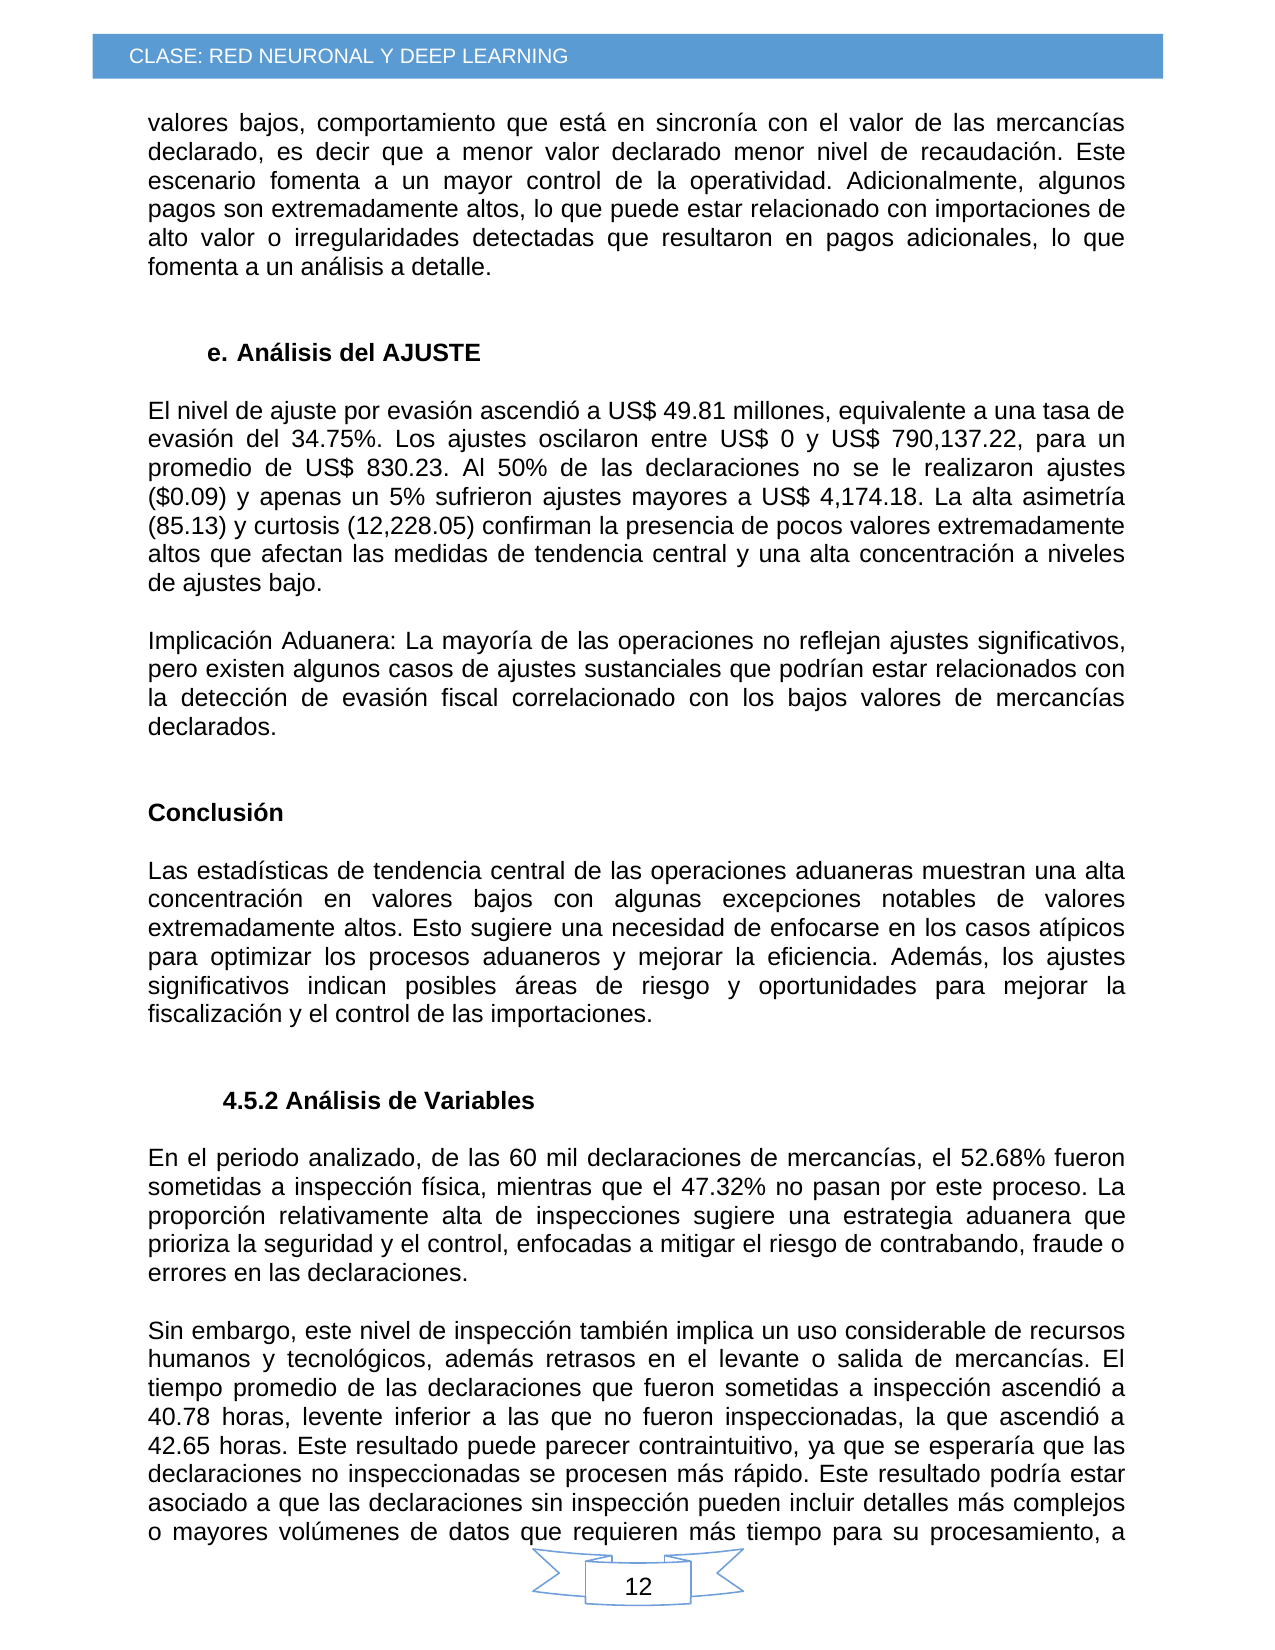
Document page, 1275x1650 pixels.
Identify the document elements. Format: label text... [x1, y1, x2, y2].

text Las estadísticas de tendencia central de las operaciones aduaneras muestran una alta concentración en valores bajos con algunas excepciones notables de valores extremadamente altos. Esto sugiere una necesidad de enfocarse en los casos atípicos para optimizar los procesos aduaneros y mejorar la eficiencia. Además, los ajustes significativos indican posibles áreas de riesgo y oportunidades para mejorar la fiscalización y el control de las importaciones. [148, 856, 1127, 1028]
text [148, 1316, 1127, 1546]
text En el periodo analizado, de las 60 mil declaraciones de mercancías, el 52.68% fueron sometidas a inspección física, mientras que el 47.32% no pasan por este proceso. La proporción relativamente alta de inspecciones sugiere una estrategia aduanera que prioriza la seguridad y el control, enfocadas a mitigar el riesgo de contrabando, fraude o errores en las declaraciones. [148, 1143, 1127, 1287]
list Análisis del AJUSTE [207, 338, 1127, 367]
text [148, 108, 1127, 281]
text El nivel de ajuste por evasión ascendió a US$ 49.81 millones, equivalente a una tasa de evasión del 34.75%. Los ajustes oscilaron entre US$ 0 y US$ 790,137.22, para un promedio de US$ 830.23. Al 50% de las declaraciones no se le realizaron ajustes ($0.09) y apenas un 5% sufrieron ajustes mayores a US$ 4,174.18. La alta asimetría (85.13) y curtosis (12,228.05) confirman la presencia de pocos valores extremadamente altos que afectan las medidas de tendencia central y una alta concentración a niveles de ajustes bajo. [148, 396, 1127, 597]
text Implicación Aduanera: La mayoría de las operaciones no reflejan ajustes significativos, pero existen algunos casos de ajustes sustanciales que podrían estar relacionados con la detección de evasión fiscal correlacionado con los bajos valores de mercancías declarados. [148, 626, 1127, 741]
text Conclusión [148, 798, 1127, 827]
text 4.5.2 Análisis de Variables [148, 1086, 1127, 1114]
